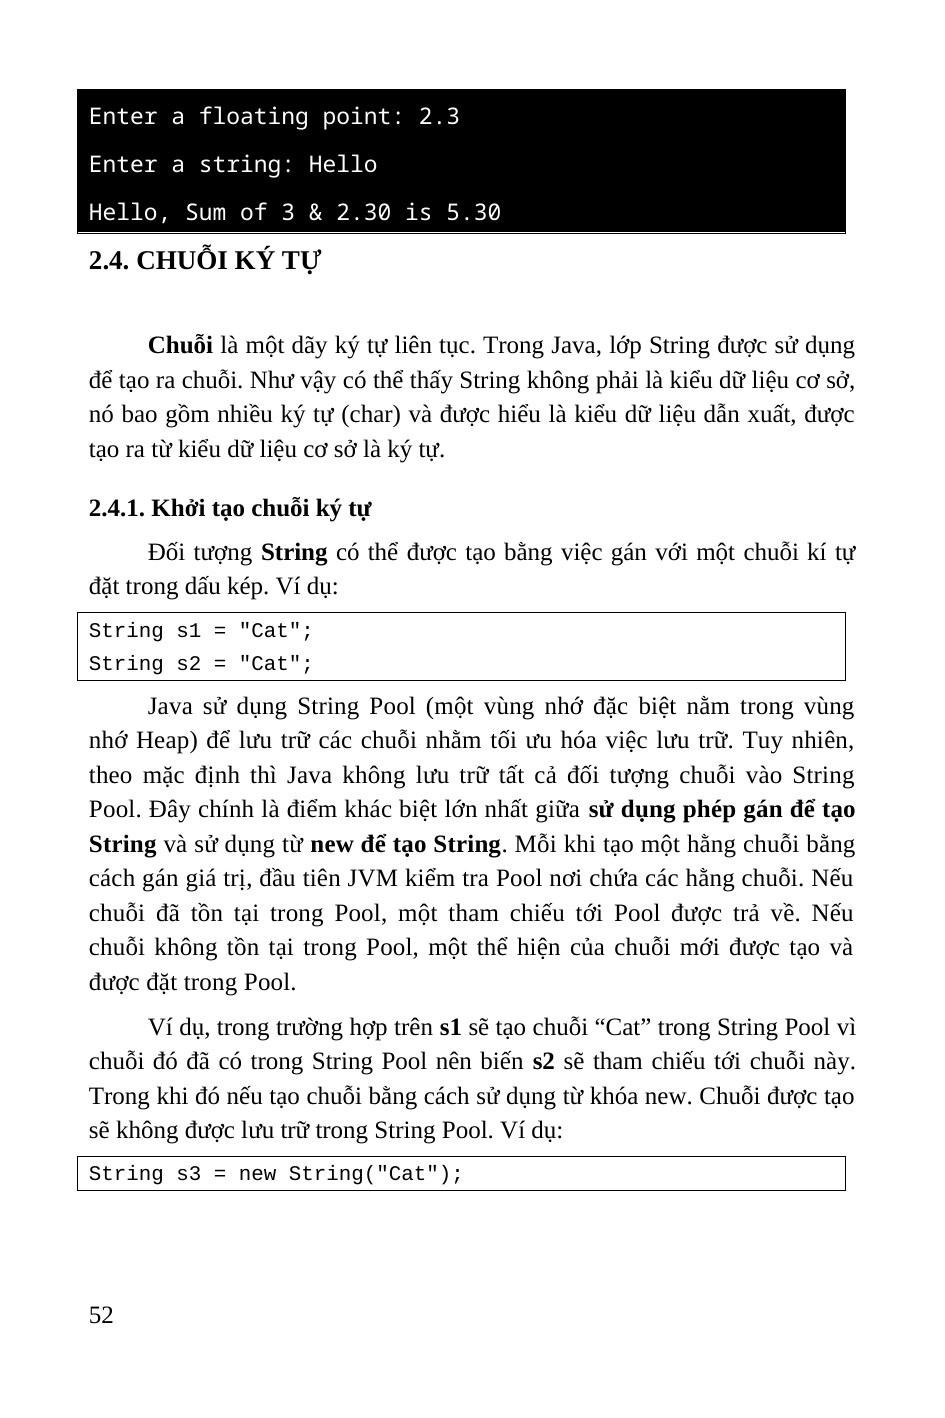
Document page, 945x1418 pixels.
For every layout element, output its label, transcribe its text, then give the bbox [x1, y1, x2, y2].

table_header String s1 = "Cat"; String s2 = "Cat"; [78, 613, 845, 680]
text Java sử dụng String Pool (một vùng nhớ đặc biệt nằm trong vùng nhớ Heap) để lưu trữ các chuỗi nhằm tối ưu hóa việc lưu trữ. Tuy nhiên, theo mặc định thì Java không lưu trữ tất cả đối tượng chuỗi vào String Pool. Đây chính là điểm khác biệt lớn nhất giữa sử dụng phép gán để tạo String và sử dụng từ new để tạo String. Mỗi khi tạo một hằng chuỗi bằng cách gán giá trị, đầu tiên JVM kiểm tra Pool nơi chứa các hằng chuỗi. Nếu chuỗi đã tồn tại trong Pool, một tham chiếu tới Pool được trả về. Nếu chuỗi không tồn tại trong Pool, một thể hiện của chuỗi mới được tạo và được đặt trong Pool. [89, 691, 856, 996]
subtitle 2.4.1. Khởi tạo chuỗi ký tự [89, 493, 856, 522]
text Chuỗi là một dãy ký tự liên tục. Trong Java, lớp String được sử dụng để tạo ra chuỗi. Như vậy có thể thấy String không phải là kiểu dữ liệu cơ sở, nó bao gồm nhiều ký tự (char) và được hiểu là kiểu dữ liệu dẫn xuất, được tạo ra từ kiểu dữ liệu cơ sở là ký tự. [89, 330, 856, 462]
text Ví dụ, trong trường hợp trên s1 sẽ tạo chuỗi “Cat” trong String Pool vì chuỗi đó đã có trong String Pool nên biến s2 sẽ tham chiếu tới chuỗi này. Trong khi đó nếu tạo chuỗi bằng cách sử dụng từ khóa new. Chuỗi được tạo sẽ không được lưu trữ trong String Pool. Ví dụ: [89, 1012, 856, 1144]
text Đối tượng String có thể được tạo bằng việc gán với một chuỗi kí tự đặt trong dấu kép. Ví dụ: [89, 537, 856, 600]
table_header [78, 90, 845, 232]
table_header String s3 = new String("Cat"); [78, 1157, 845, 1190]
subtitle 2.4. CHUỖI KÝ TỰ [89, 244, 856, 275]
